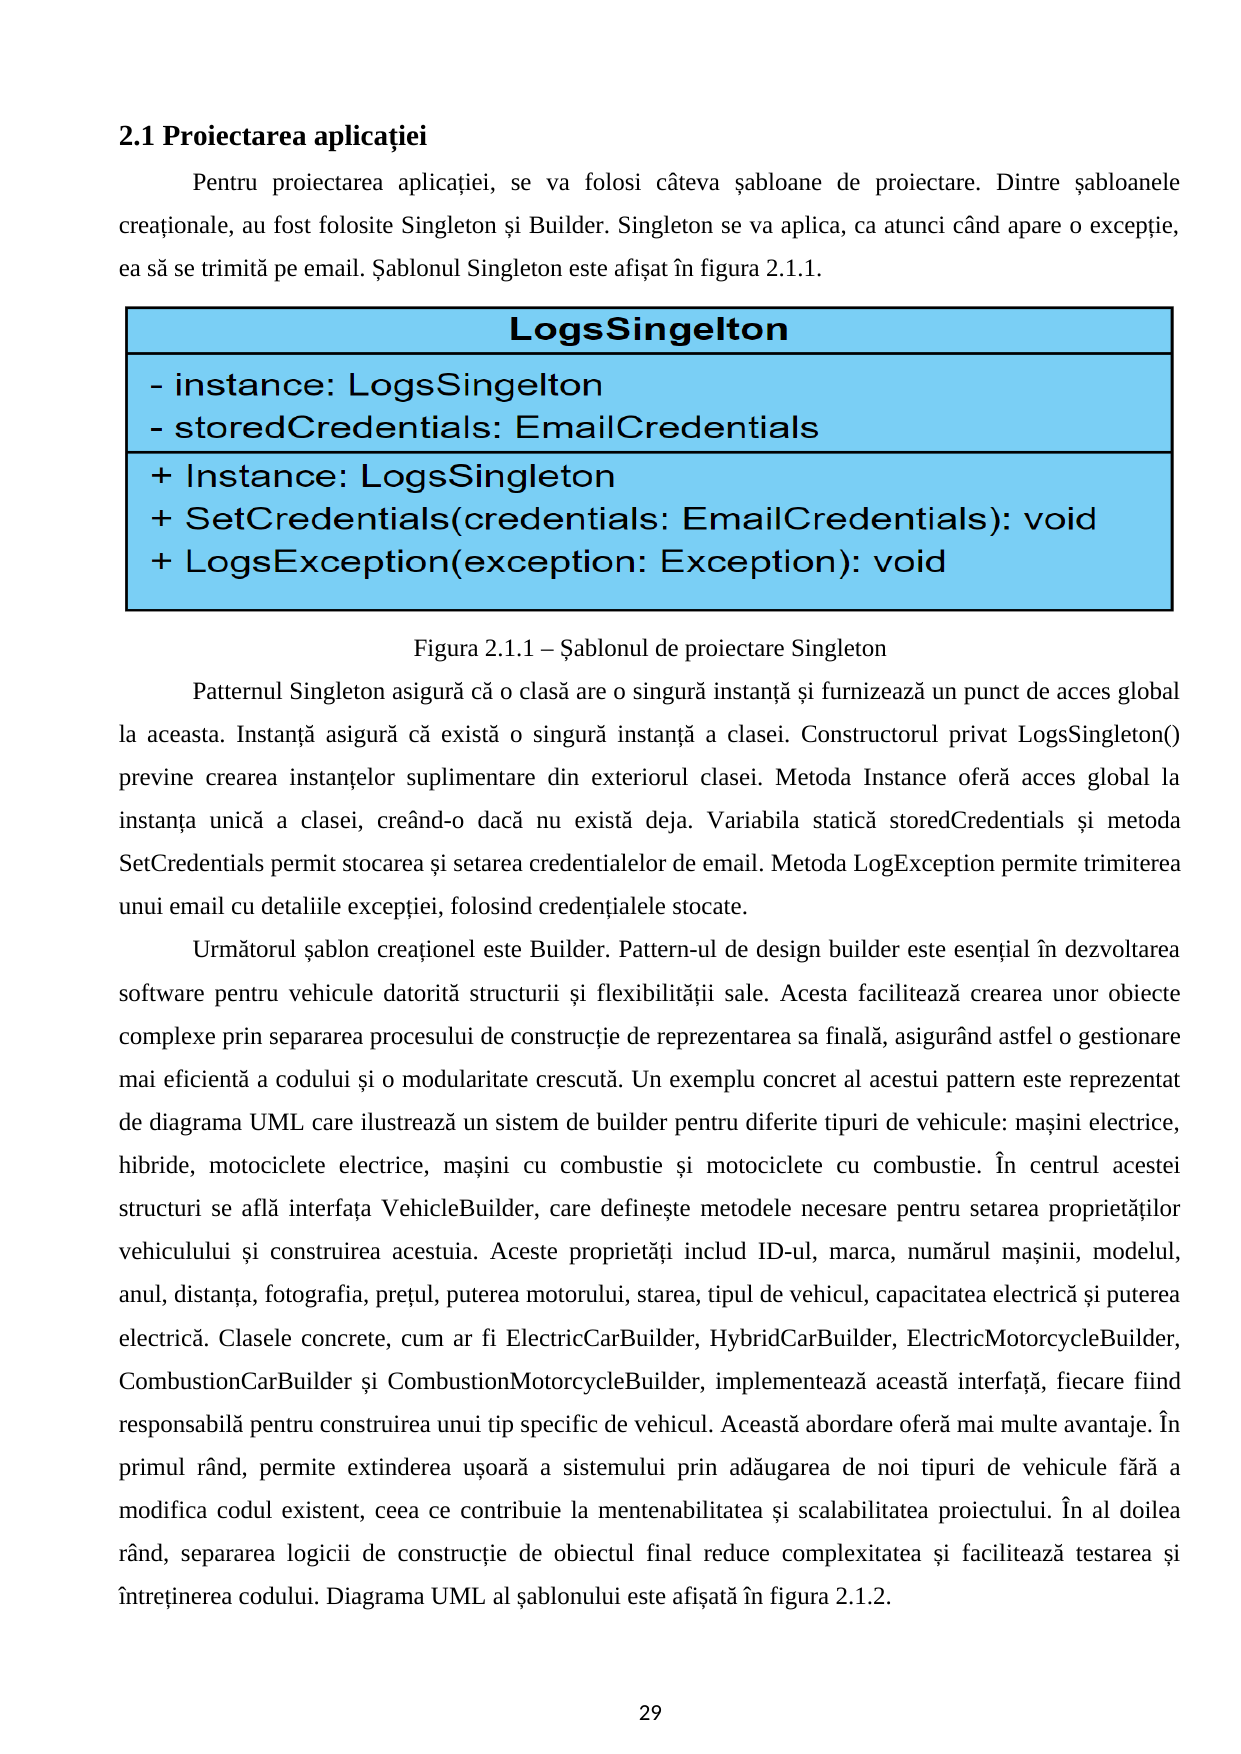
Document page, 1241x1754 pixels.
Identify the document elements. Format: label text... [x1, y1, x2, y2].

text Patternul Singleton asigură că o clasă are o singură instanță și furnizează un punct de acces global la aceasta. Instanță asigură că există o singură instanță a clasei. Constructorul privat LogsSingleton() previne crearea instanțelor suplimentare din exteriorul clasei. Metoda Instance oferă acces global la instanța unică a clasei, creând-o dacă nu există deja. Variabila statică storedCredentials și metoda SetCredentials permit stocarea și setarea credentialelor de email. Metoda LogException permite trimiterea unui email cu detaliile excepției, folosind credențialele stocate. [118, 676, 1182, 920]
subtitle 2.1 Proiectarea aplicației [118, 118, 1182, 152]
picture [118, 296, 1182, 619]
text Figura 2.1.1 – Șablonul de proiectare Singleton [118, 633, 1182, 661]
text Următorul șablon creaționel este Builder. Pattern-ul de design builder este esențial în dezvoltarea software pentru vehicule datorită structurii și flexibilității sale. Acesta facilitează crearea unor obiecte complexe prin separarea procesului de construcție de reprezentarea sa finală, asigurând astfel o gestionare mai eficientă a codului și o modularitate crescută. Un exemplu concret al acestui pattern este reprezentat de diagrama UML care ilustrează un sistem de builder pentru diferite tipuri de vehicule: mașini electrice, hibride, motociclete electrice, mașini cu combustie și motociclete cu combustie. În centrul acestei structuri se află interfața VehicleBuilder, care definește metodele necesare pentru setarea proprietăților vehiculului și construirea acestuia. Aceste proprietăți includ ID-ul, marca, numărul mașinii, modelul, anul, distanța, fotografia, prețul, puterea motorului, starea, tipul de vehicul, capacitatea electrică și puterea electrică. Clasele concrete, cum ar fi ElectricCarBuilder, HybridCarBuilder, ElectricMotorcycleBuilder, CombustionCarBuilder și CombustionMotorcycleBuilder, implementează această interfață, fiecare fiind responsabilă pentru construirea unui tip specific de vehicul. Această abordare oferă mai multe avantaje. În primul rând, permite extinderea ușoară a sistemului prin adăugarea de noi tipuri de vehicule fără a modifica codul existent, ceea ce contribuie la mentenabilitatea și scalabilitatea proiectului. În al doilea rând, separarea logicii de construcție de obiectul final reduce complexitatea și facilitează testarea și întreținerea codului. Diagrama UML al șablonului este afișată în figura 2.1.2. [118, 934, 1182, 1610]
text Pentru proiectarea aplicației, se va folosi câteva șabloane de proiectare. Dintre șabloanele creaționale, au fost folosite Singleton și Builder. Singleton se va aplica, ca atunci când apare o excepție, ea să se trimită pe email. Șablonul Singleton este afișat în figura 2.1.1. [118, 167, 1182, 282]
